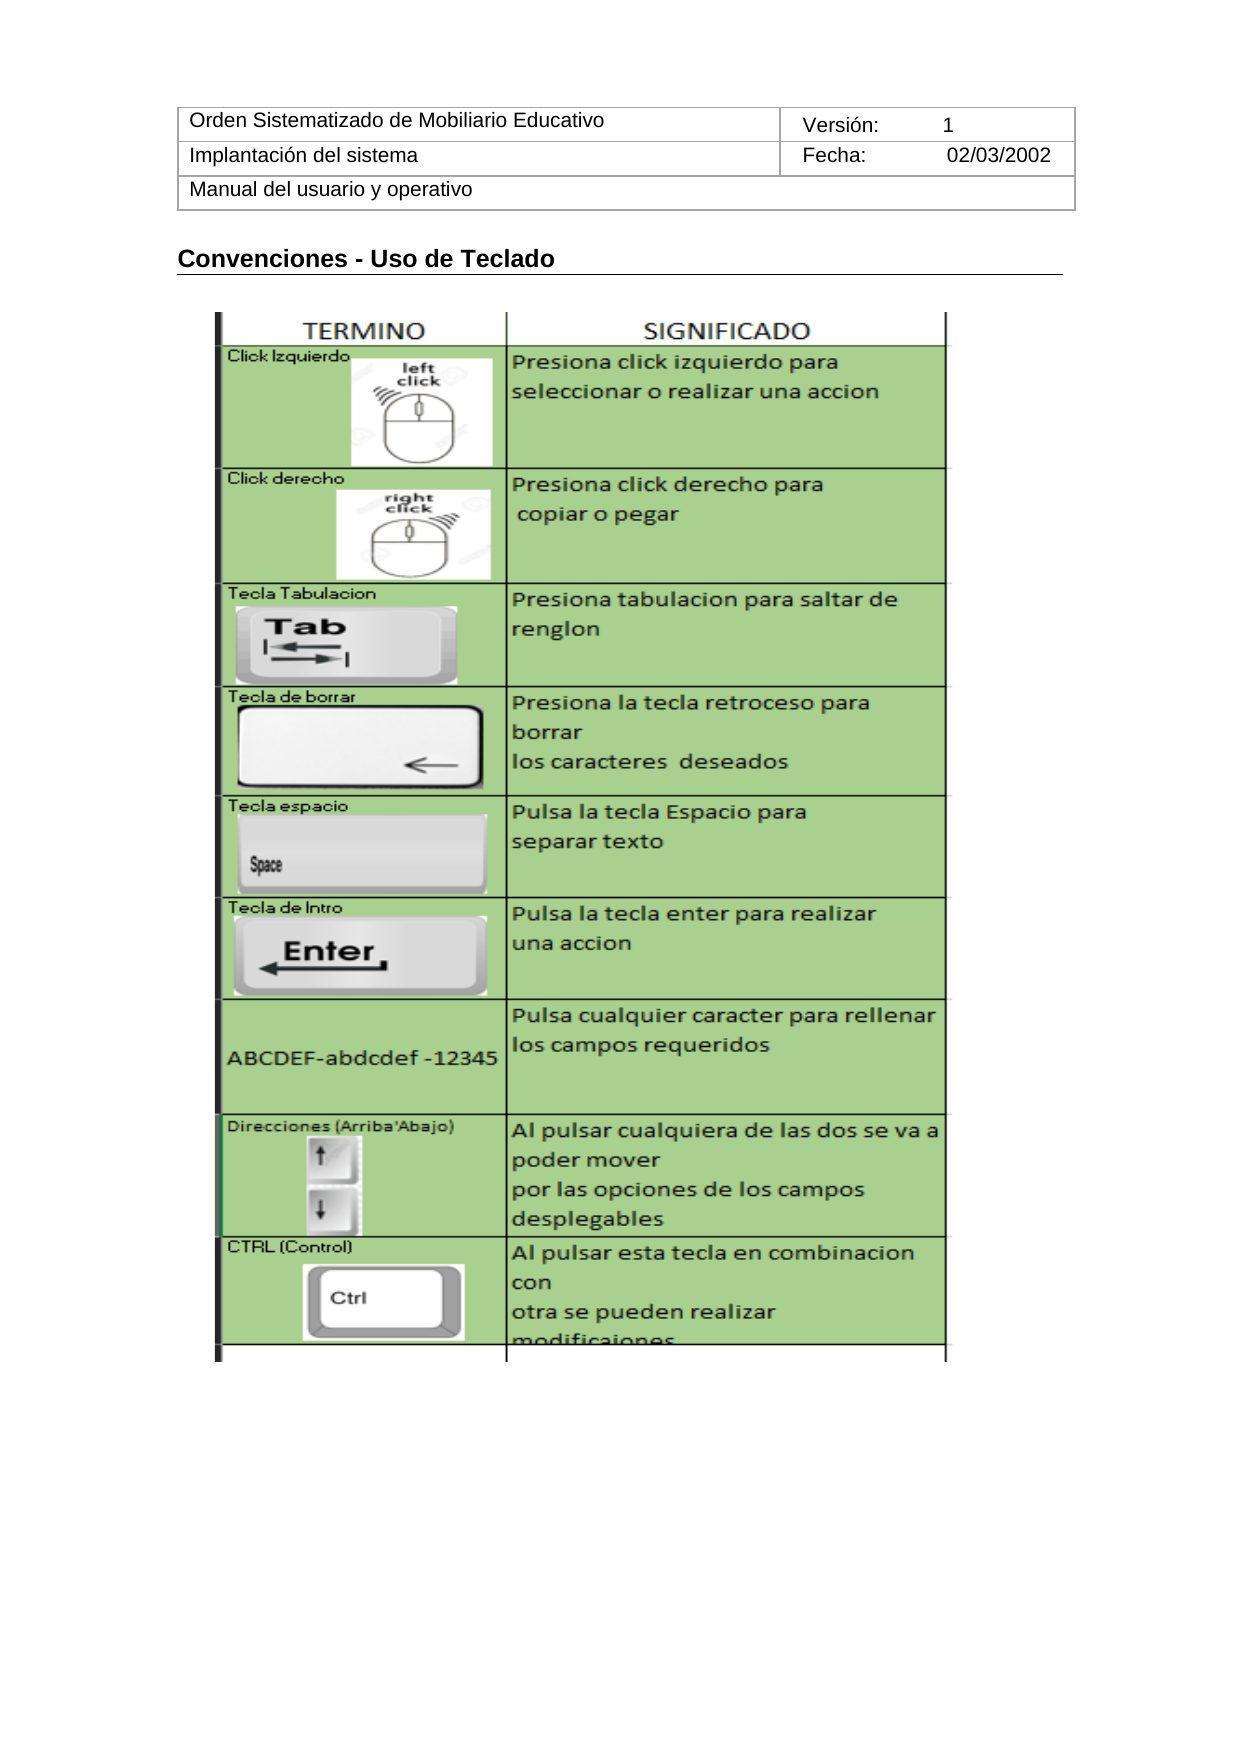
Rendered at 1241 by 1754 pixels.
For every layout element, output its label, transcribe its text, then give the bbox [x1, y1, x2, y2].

picture [214, 312, 953, 1362]
subtitle Convenciones - Uso de Teclado [177, 243, 1063, 274]
